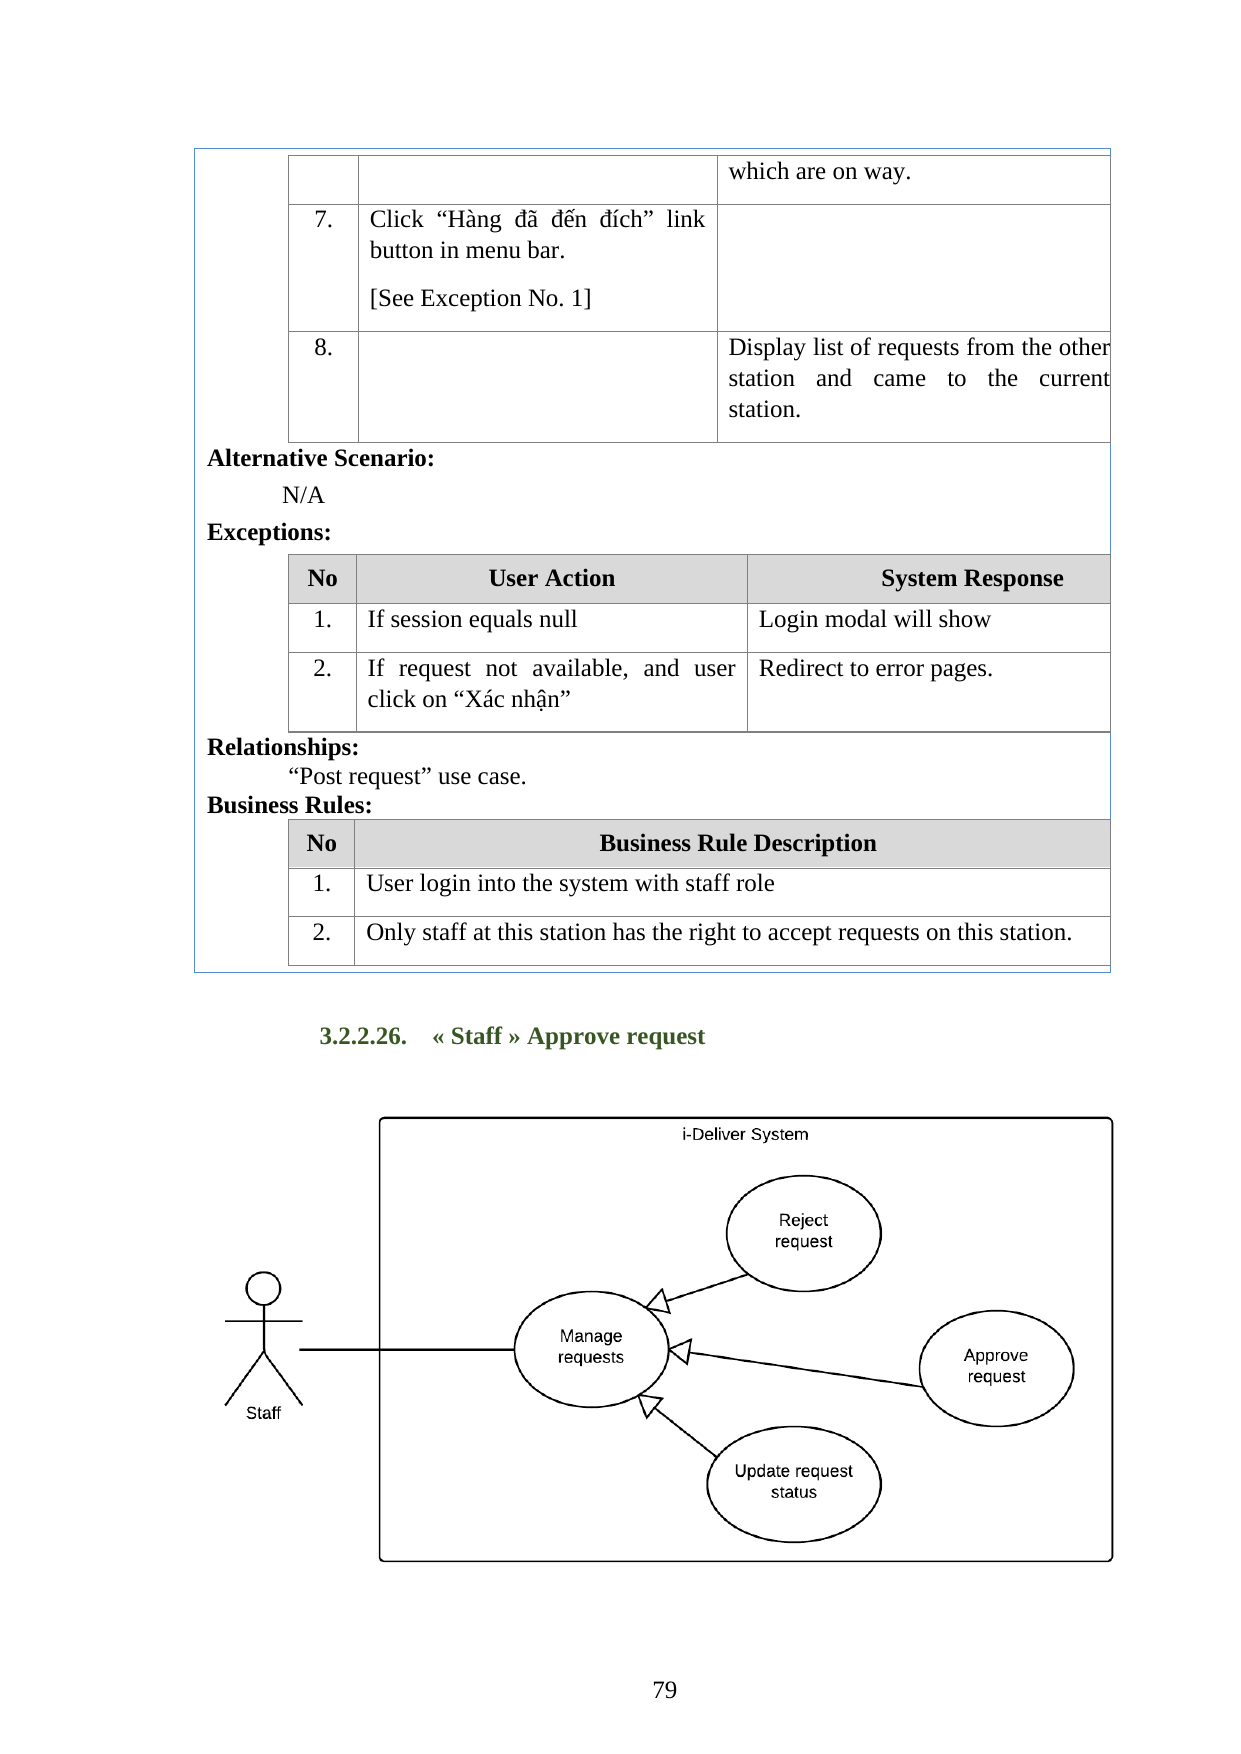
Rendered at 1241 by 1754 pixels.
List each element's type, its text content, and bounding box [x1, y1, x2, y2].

picture [211, 1112, 1118, 1564]
subtitle « Staff » Approve request [319, 1021, 1122, 1050]
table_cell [195, 149, 1110, 972]
